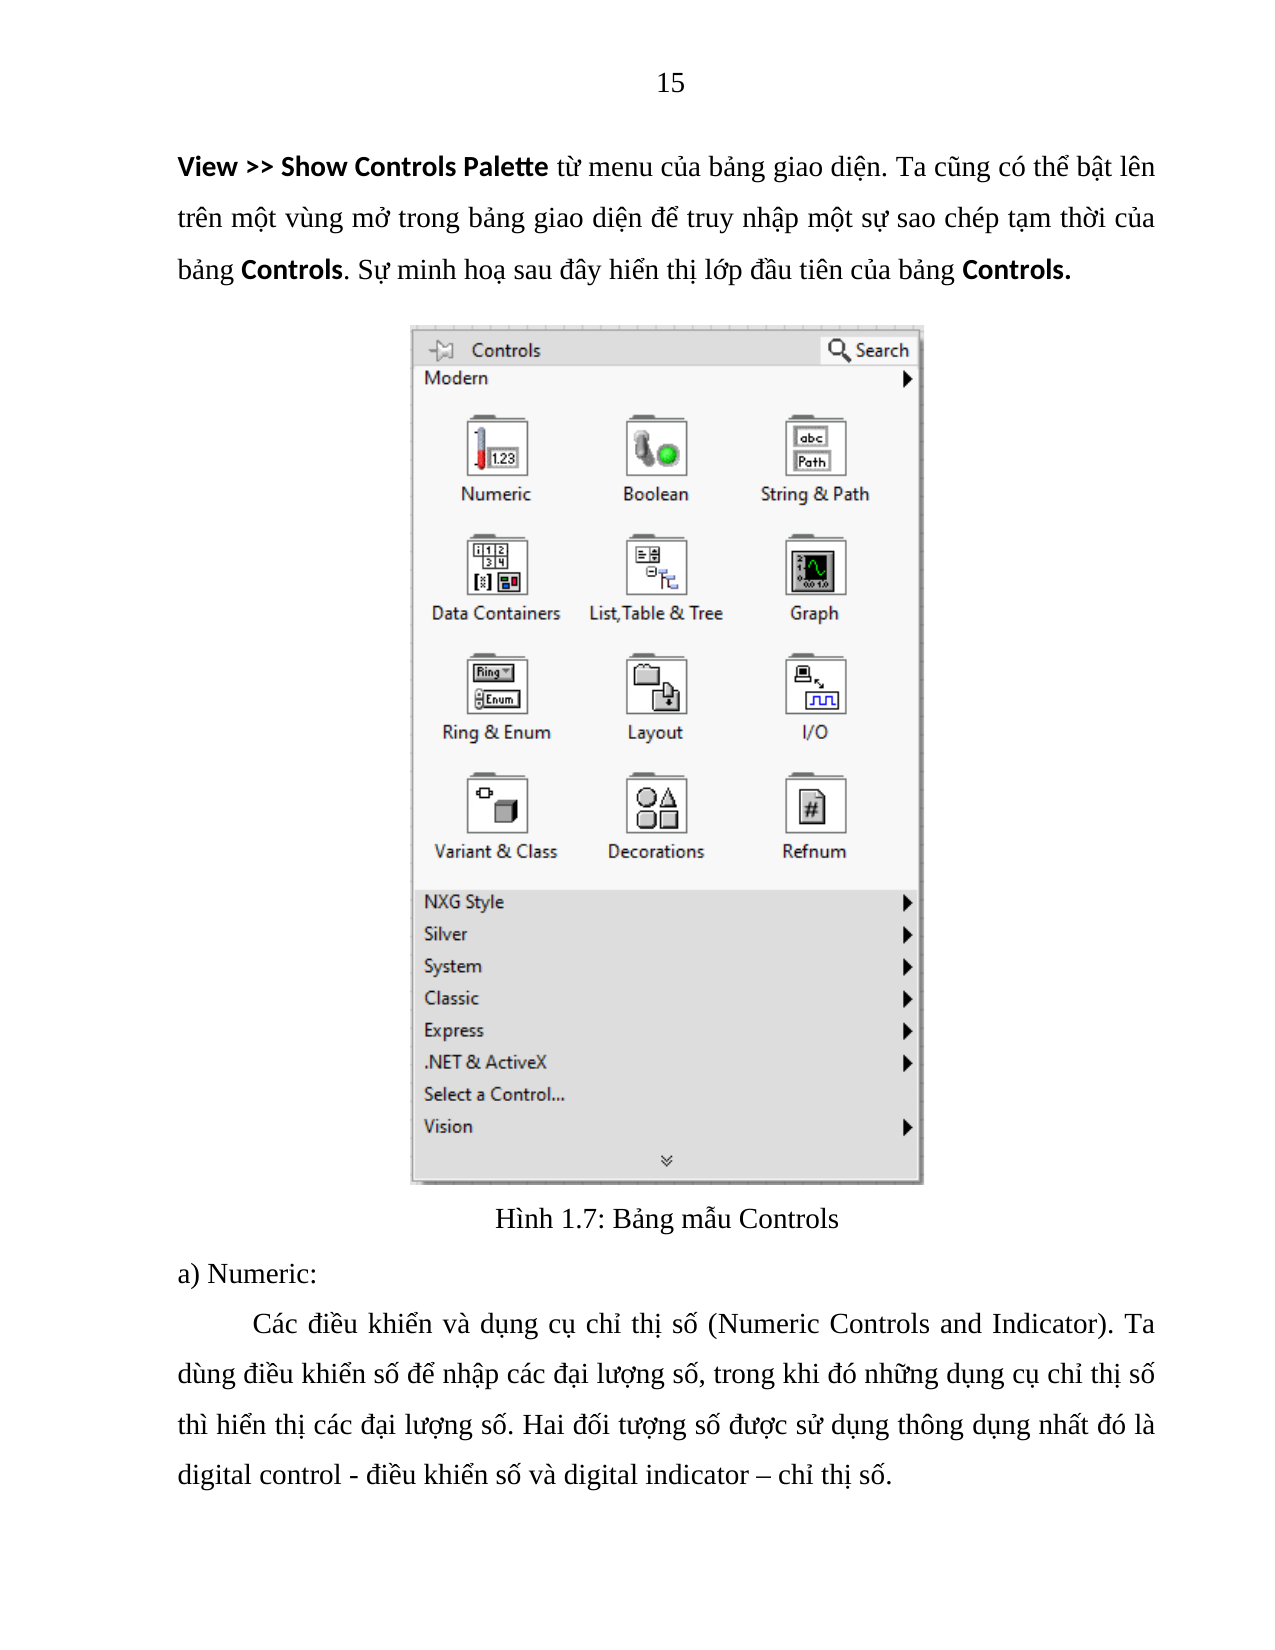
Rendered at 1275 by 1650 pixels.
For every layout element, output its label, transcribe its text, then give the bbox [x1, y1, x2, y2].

picture [410, 325, 925, 1185]
text Hình 1.7: Bảng mẫu Controls [177, 1202, 1157, 1235]
list Các điều khiển và dụng cụ chỉ thị số (Numeric Controls and Indicator). Ta dùng điều khiển số để nhập các đại lượng số, trong khi đó những dụng cụ chỉ thị số thì hiển thị các đại lượng số. Hai đối tượng số được sử dụng thông dụng nhất đó là digital control - điều khiển số và digital indicator – chỉ thị số. [177, 1306, 1157, 1491]
list a) Numeric: [177, 1256, 1157, 1289]
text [177, 148, 1157, 287]
